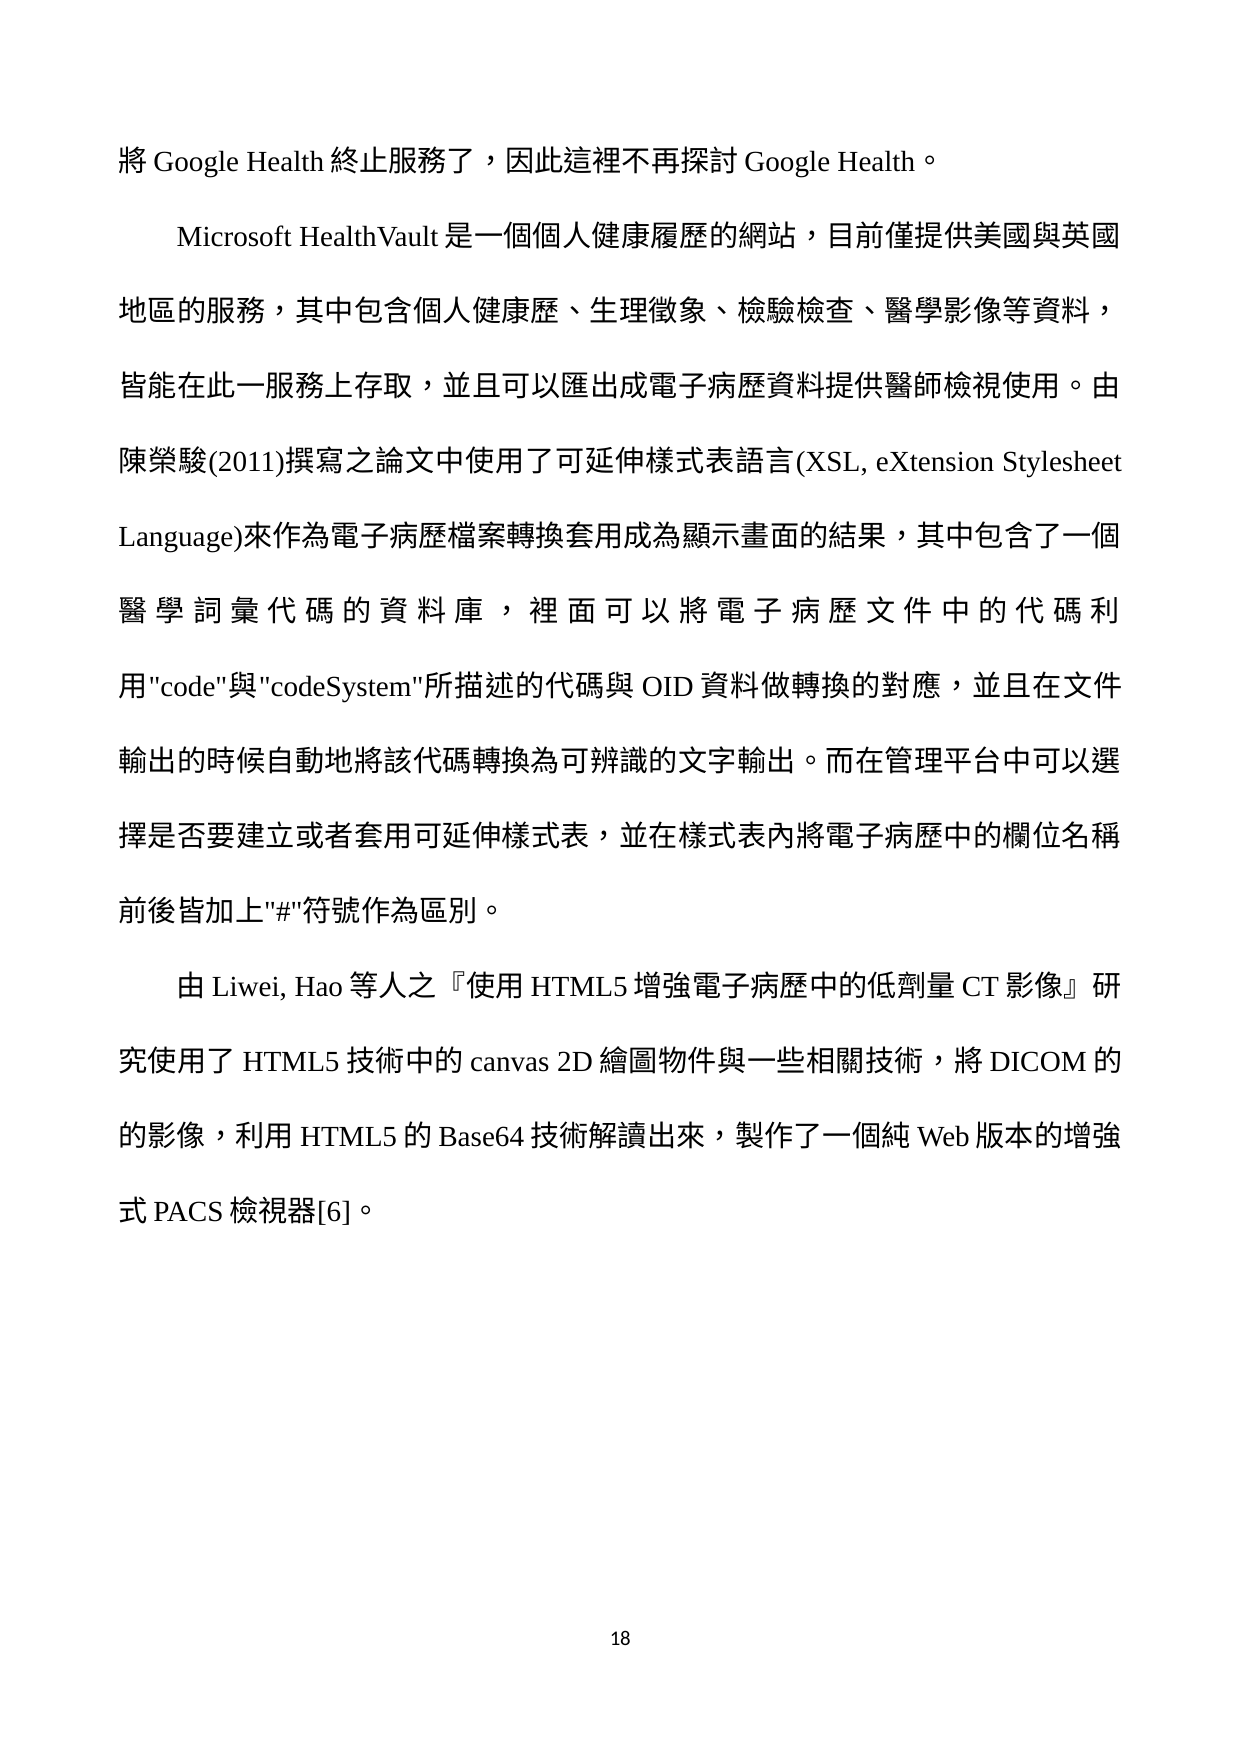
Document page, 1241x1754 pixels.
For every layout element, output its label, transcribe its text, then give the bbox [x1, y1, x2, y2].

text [118, 122, 1122, 197]
text Microsoft HealthVault是一個個人健康履歷的網站，目前僅提供美國與英國地區的服務，其中包含個人健康歷、生理徵象、檢驗檢查、醫學影像等資料，皆能在此一服務上存取，並且可以匯出成電子病歷資料提供醫師檢視使用。由陳榮駿(2011)撰寫之論文中使用了可延伸樣式表語言(XSL, eXtension Stylesheet Language)來作為電子病歷檔案轉換套用成為顯示畫面的結果，其中包含了一個醫學詞彙代碼的資料庫，裡面可以將電子病歷文件中的代碼利用"code"與"codeSystem"所描述的代碼與OID資料做轉換的對應，並且在文件輸出的時候自動地將該代碼轉換為可辨識的文字輸出。而在管理平台中可以選擇是否要建立或者套用可延伸樣式表，並在樣式表內將電子病歷中的欄位名稱前後皆加上"#"符號作為區別。 [118, 197, 1122, 947]
text 由Liwei, Hao等人之『使用HTML5增強電子病歷中的低劑量CT影像』研究使用了HTML5技術中的canvas 2D繪圖物件與一些相關技術，將DICOM的的影像，利用HTML5的Base64技術解讀出來，製作了一個純Web版本的增強式PACS檢視器[6]。 [118, 947, 1122, 1247]
